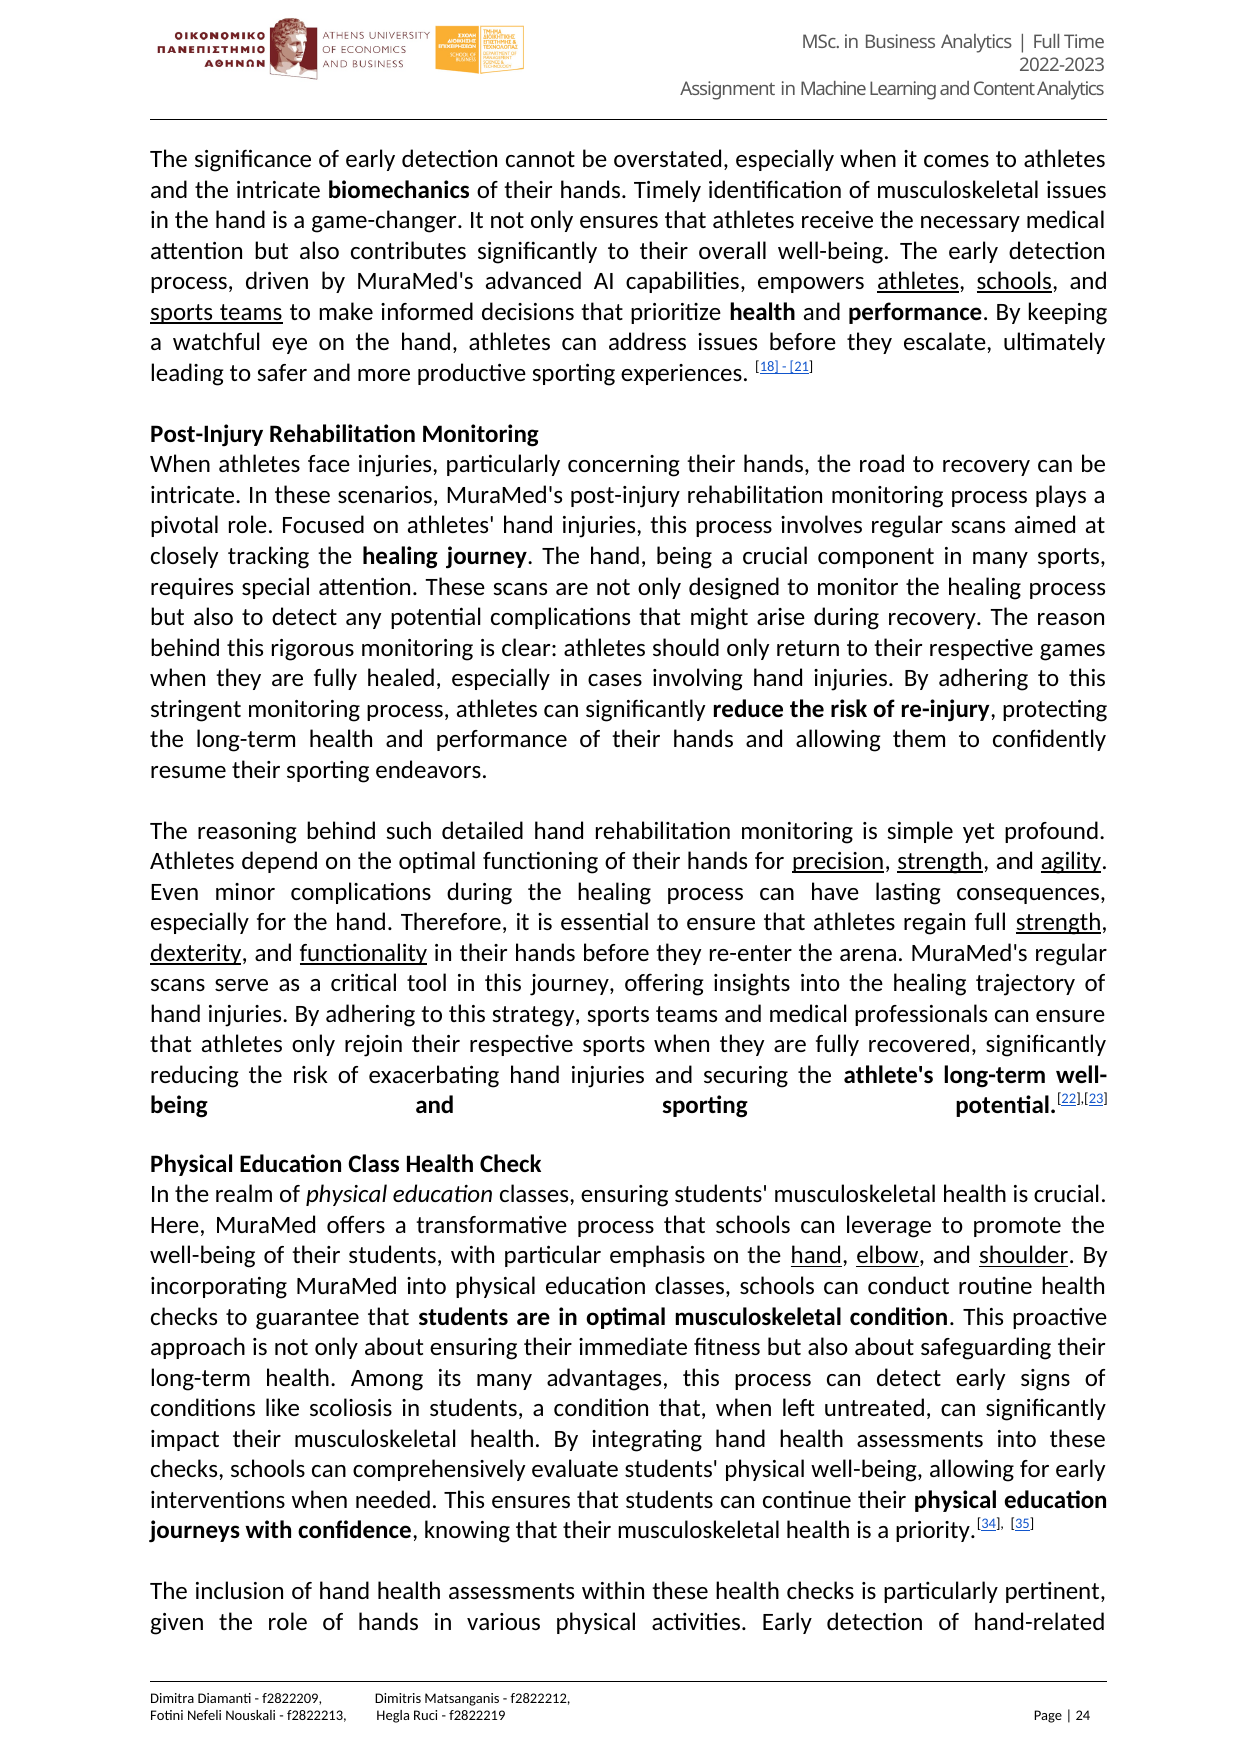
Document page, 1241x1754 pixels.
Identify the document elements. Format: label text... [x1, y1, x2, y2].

text The reasoning behind such detailed hand rehabilitation monitoring is simple yet profound. Athletes depend on the optimal functioning of their hands for precision, strength, and agility. Even minor complications during the healing process can have lasting consequences, especially for the hand. Therefore, it is essential to ensure that athletes regain full strength, dexterity, and functionality in their hands before they re-enter the arena. MuraMed's regular scans serve as a critical tool in this journey, offering insights into the healing trajectory of hand injuries. By adhering to this strategy, sports teams and medical professionals can ensure that athletes only rejoin their respective sports when they are fully recovered, significantly reducing the risk of exacerbating hand injuries and securing the athlete's long-term well-being and sporting potential.[22],[23] [150, 815, 1107, 1148]
subtitle Physical Education Class Health Check [150, 1148, 1107, 1178]
text The significance of early detection cannot be overstated, especially when it comes to athletes and the intricate biomechanics of their hands. Timely identification of musculoskeletal issues in the hand is a game-changer. It not only ensures that athletes receive the necessary medical attention but also contributes significantly to their overall well-being. The early detection process, driven by MuraMed's advanced AI capabilities, empowers athletes, schools, and sports teams to make informed decisions that prioritize health and performance. By keeping a watchful eye on the hand, athletes can address issues before they escalate, ultimately leading to safer and more productive sporting experiences. [18] - [21] [150, 143, 1107, 387]
subtitle Post-Injury Rehabilitation Monitoring [150, 418, 1107, 448]
text In the realm of physical education classes, ensuring students' musculoskeletal health is crucial. Here, MuraMed offers a transformative process that schools can leverage to promote the well-being of their students, with particular emphasis on the hand, elbow, and shoulder. By incorporating MuraMed into physical education classes, schools can conduct routine health checks to guarantee that students are in optimal musculoskeletal condition. This proactive approach is not only about ensuring their immediate fitness but also about safeguarding their long-term health. Among its many advantages, this process can detect early signs of conditions like scoliosis in students, a condition that, when left untreated, can significantly impact their musculoskeletal health. By integrating hand health assessments into these checks, schools can comprehensively evaluate students' physical well-being, allowing for early interventions when needed. This ensures that students can continue their physical education journeys with confidence, knowing that their musculoskeletal health is a priority.[34], [35] [150, 1178, 1107, 1545]
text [150, 1575, 1107, 1636]
picture [151, 17, 526, 82]
text When athletes face injuries, particularly concerning their hands, the road to recovery can be intricate. In these scenarios, MuraMed's post-injury rehabilitation monitoring process plays a pivotal role. Focused on athletes' hand injuries, this process involves regular scans aimed at closely tracking the healing journey. The hand, being a crucial component in many sports, requires special attention. These scans are not only designed to monitor the healing process but also to detect any potential complications that might arise during recovery. The reason behind this rigorous monitoring is clear: athletes should only return to their respective games when they are fully healed, especially in cases involving hand injuries. By adhering to this stringent monitoring process, athletes can significantly reduce the risk of re-injury, protecting the long-term health and performance of their hands and allowing them to confidently resume their sporting endeavors. [150, 448, 1107, 784]
